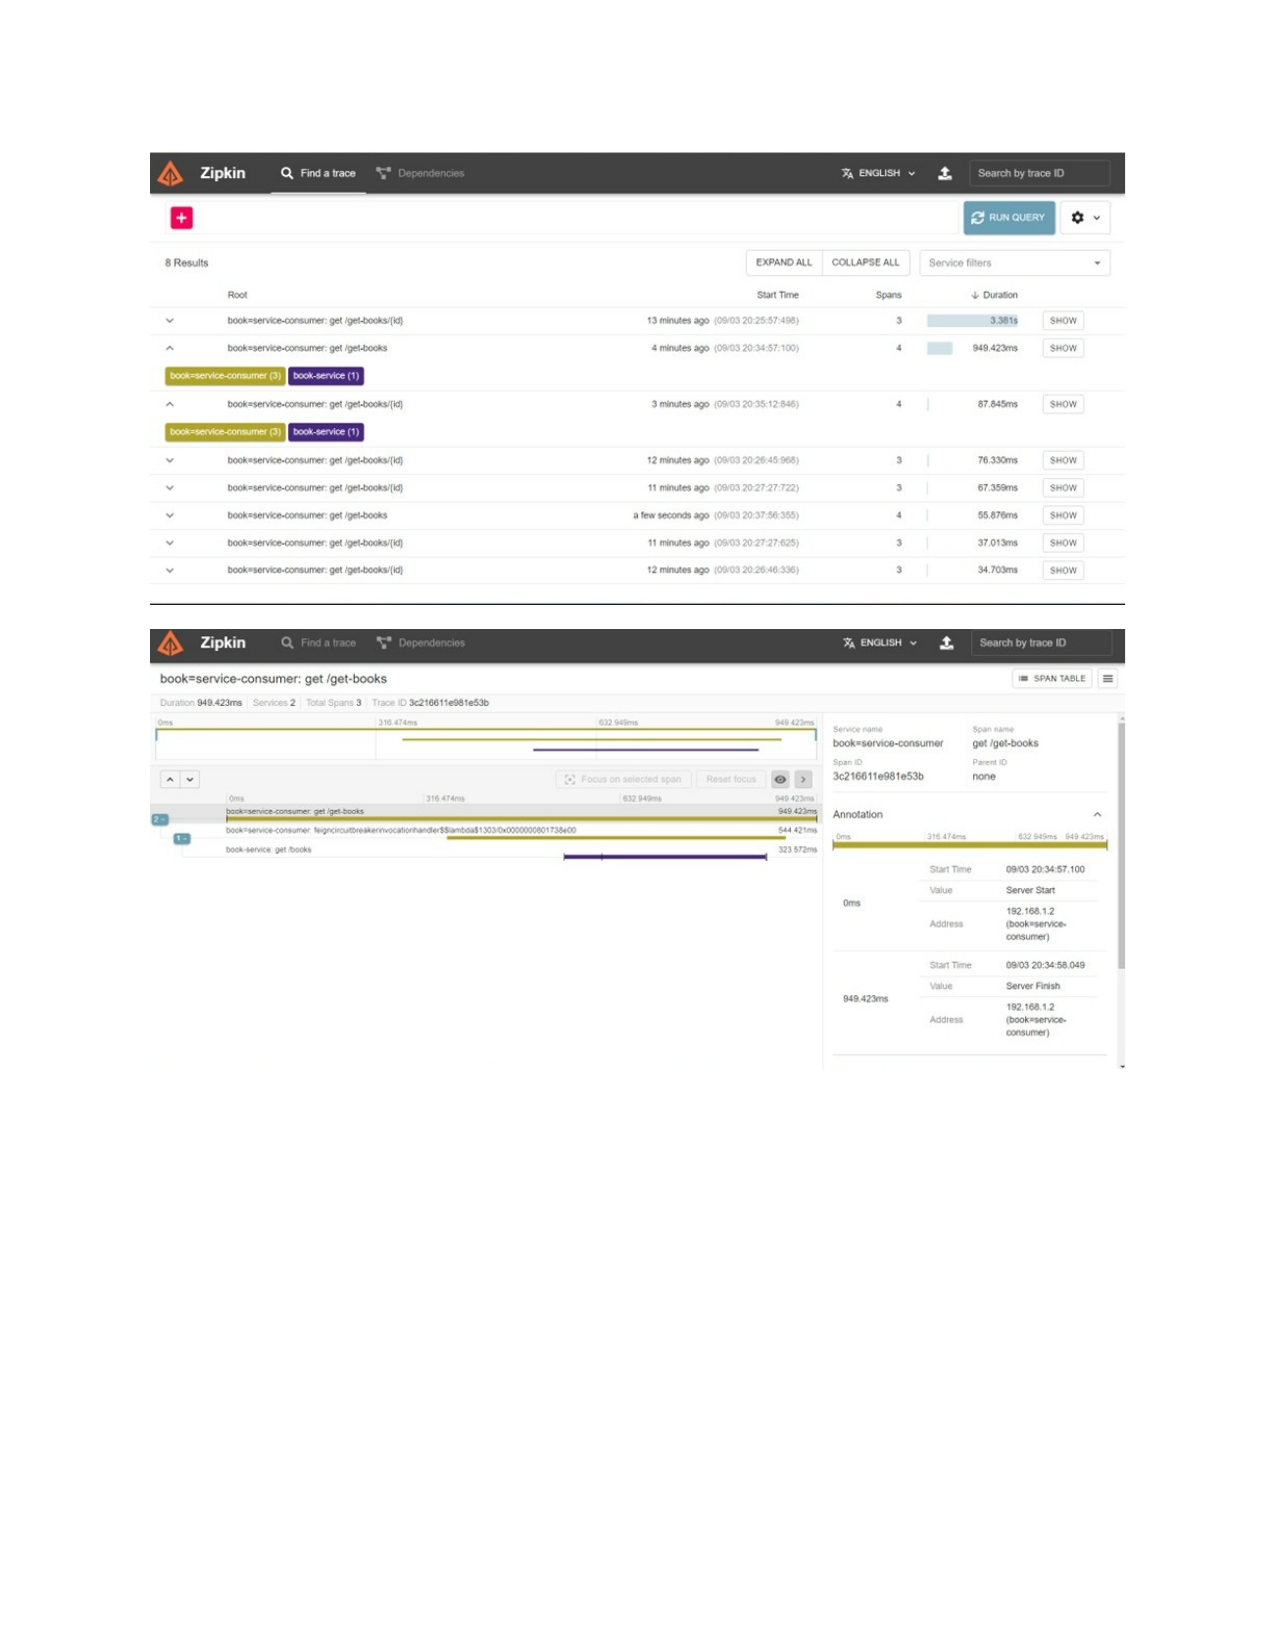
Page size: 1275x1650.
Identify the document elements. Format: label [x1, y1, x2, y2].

picture [150, 629, 1125, 1069]
picture [150, 150, 1125, 605]
